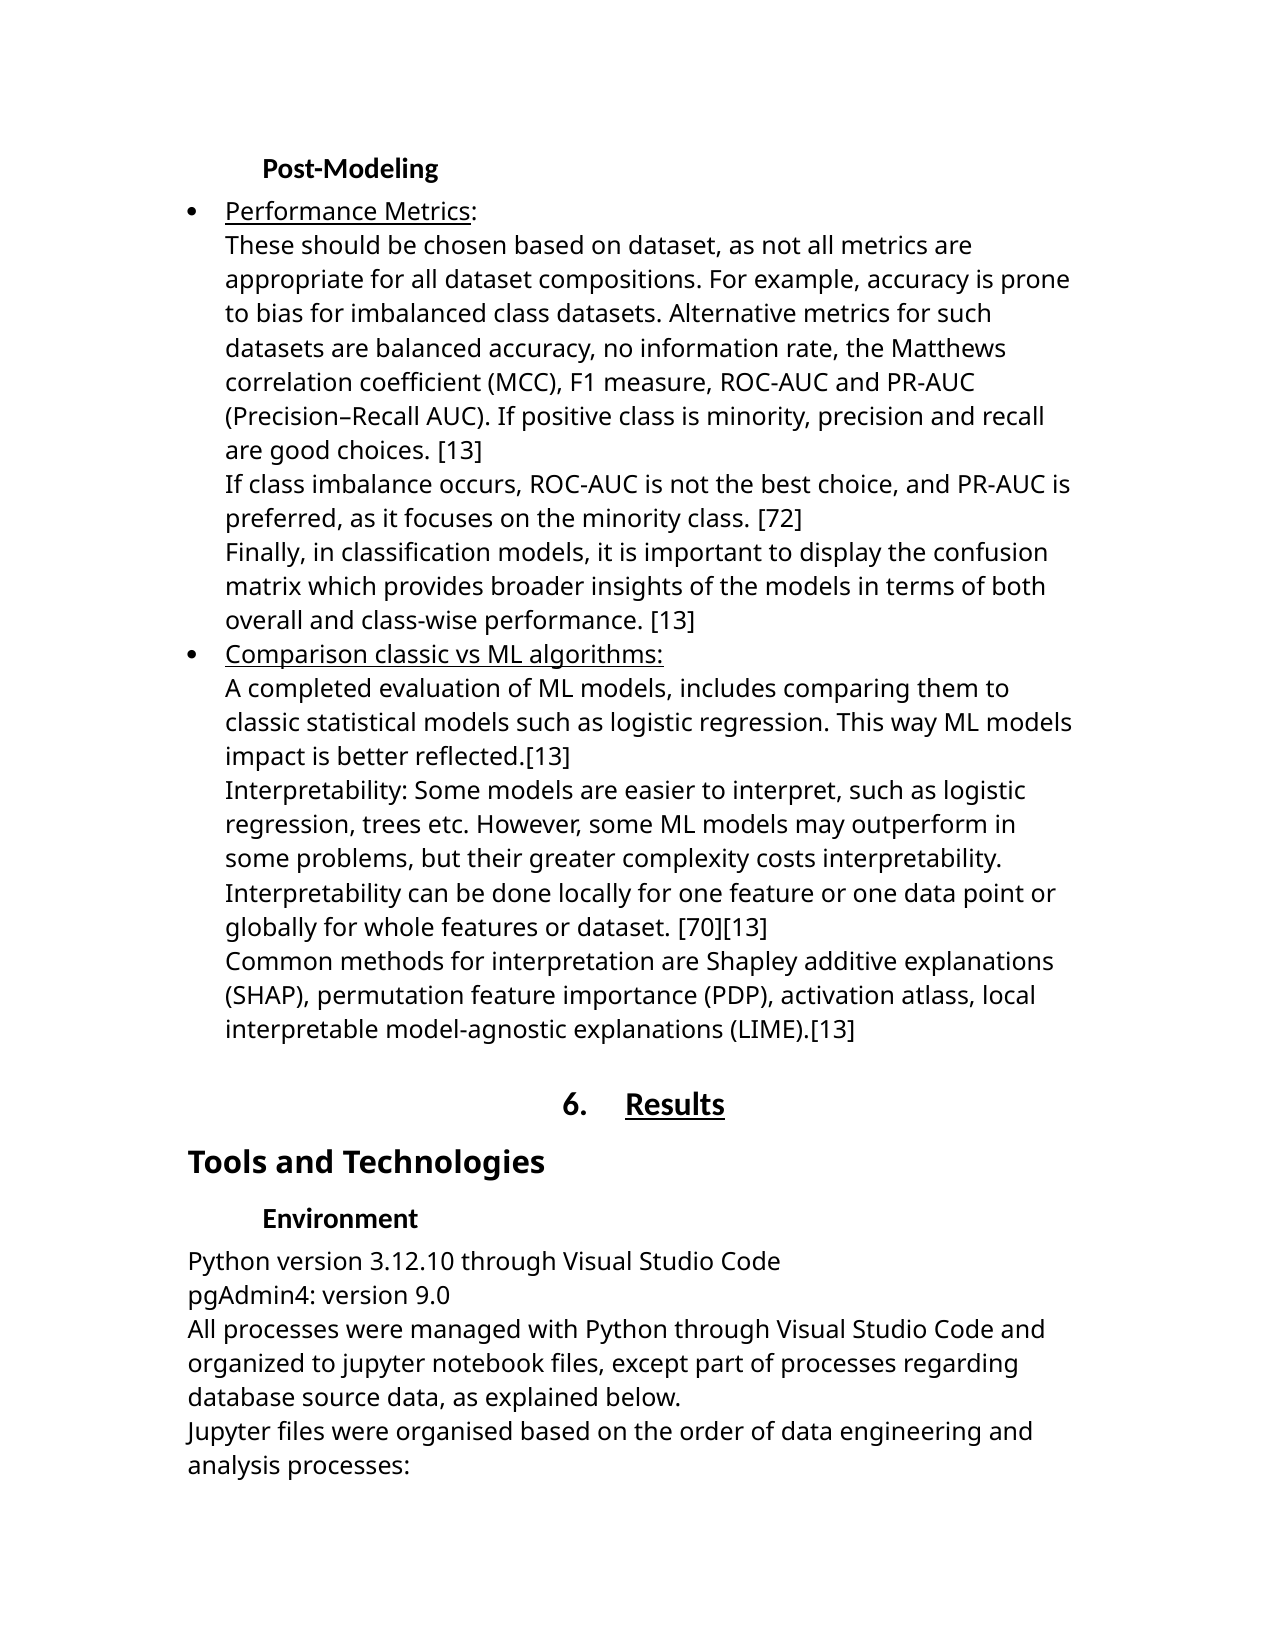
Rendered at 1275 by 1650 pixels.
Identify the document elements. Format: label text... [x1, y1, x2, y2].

text Python version 3.12.10 through Visual Studio Code [187, 1244, 1087, 1278]
text Interpretability: Some models are easier to interpret, such as logistic regression, trees etc. However, some ML models may outperform in some problems, but their greater complexity costs interpretability. Interpretability can be done locally for one feature or one data point or globally for whole features or dataset. Common methods for interpretation are Shapley additive explanations (SHAP), permutation feature importance (PDP), activation atlass, local interpretable model-agnostic explanations (LIME). [225, 773, 1087, 1046]
list Comparison classic vs ML algorithms: A completed evaluation of ML models, includes comparing them to classic statistical models such as logistic regression. This way ML models impact is better reflected. [187, 637, 1087, 773]
subtitle Post-Modeling [262, 150, 1087, 186]
text All processes were managed with Python through Visual Studio Code and organized to jupyter notebook files, except part of processes regarding database source data, as explained below. [187, 1312, 1087, 1414]
subtitle Tools and Technologies [187, 1140, 1087, 1183]
text pgAdmin4: version 9.0 [187, 1278, 1087, 1312]
subtitle Results [225, 1083, 1087, 1124]
text If class imbalance occurs, ROC-AUC is not the best choice, and PR-AUC is preferred, as it focuses on the minority class. Finally, in classification models, it is important to display the confusion matrix which provides broader insights of the models in terms of both overall and class-wise performance. [225, 466, 1087, 637]
subtitle Environment [262, 1200, 1087, 1235]
list Performance Metrics: These should be chosen based on dataset, as not all metrics are appropriate for all dataset compositions. For example, accuracy is prone to bias for imbalanced class datasets. Alternative metrics for such datasets are balanced accuracy, no information rate, the Matthews correlation coefficient (MCC), F1 measure, ROC-AUC and PR-AUC (Precision–Recall AUC). If positive class is minority, precision and recall are good choices. [187, 194, 1087, 466]
text Jupyter files were organised based on the order of data engineering and analysis processes: [187, 1414, 1087, 1482]
